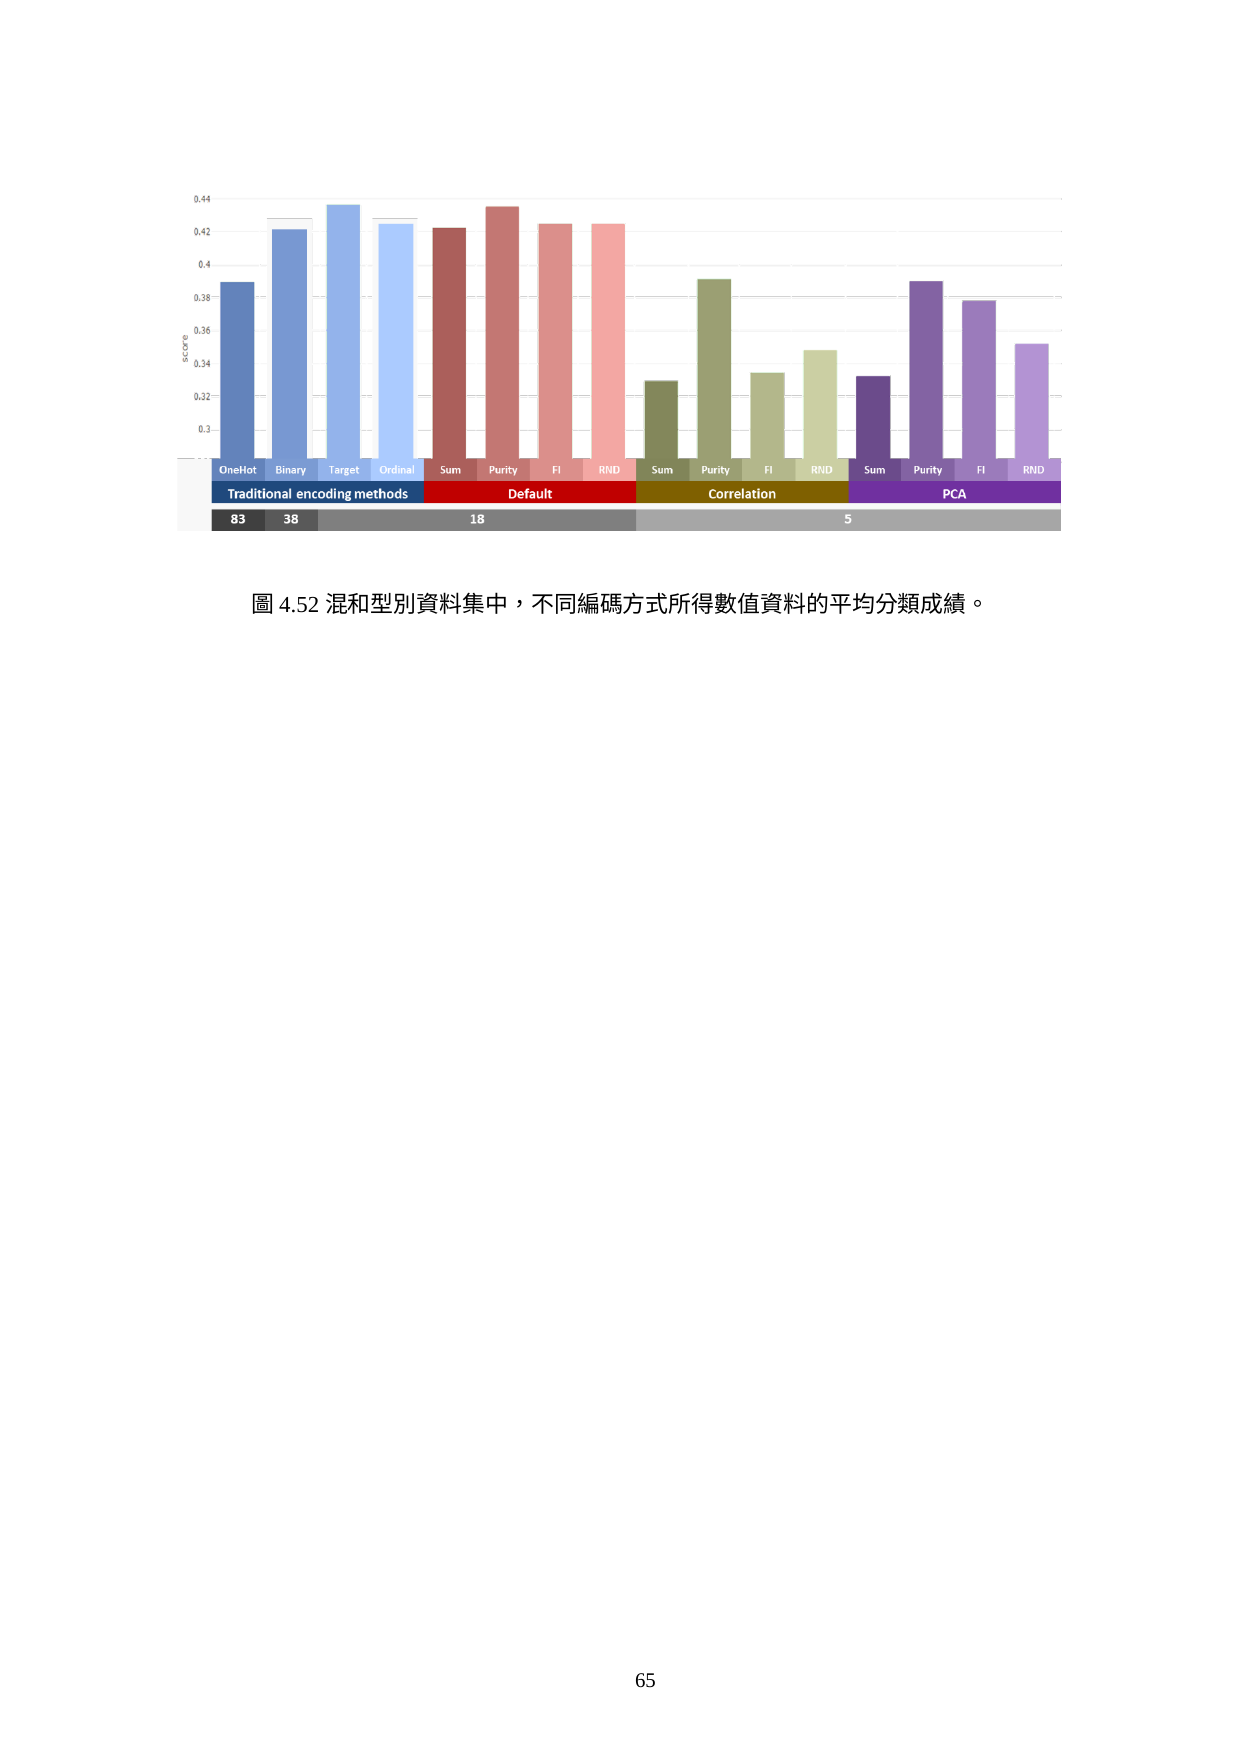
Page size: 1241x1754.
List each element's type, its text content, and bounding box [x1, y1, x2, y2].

picture [177, 193, 1063, 536]
